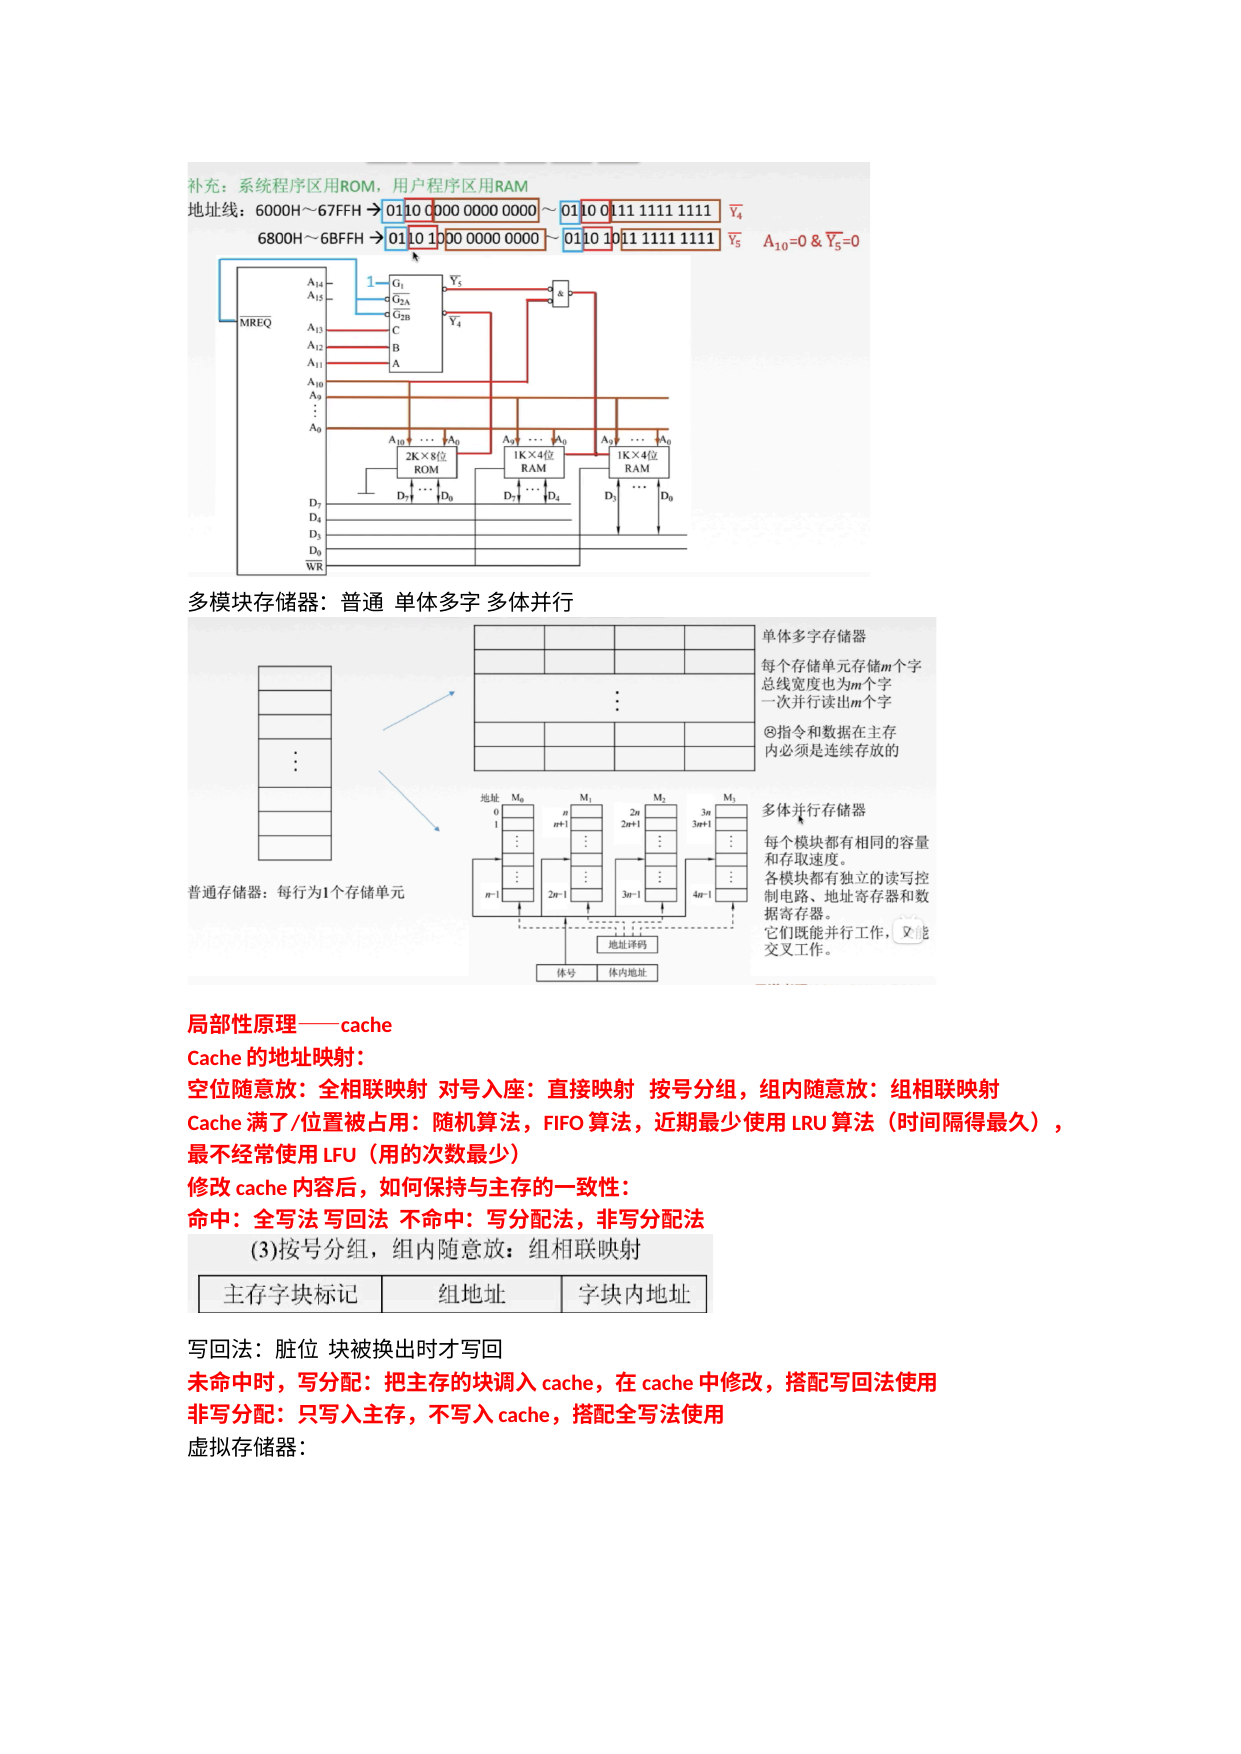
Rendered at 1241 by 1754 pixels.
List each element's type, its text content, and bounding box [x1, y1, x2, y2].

picture [187, 162, 871, 577]
text Cache满了/位置被占用：随机算法，FIFO算法，近期最少使用LRU算法（时间隔得最久），最不经常使用LFU（用的次数最少） [187, 1104, 1053, 1169]
text 空位随意放：全相联映射 对号入座：直接映射 按号分组，组内随意放：组相联映射 [187, 1072, 1053, 1104]
text 未命中时，写分配：把主存的块调入cache，在cache中修改，搭配写回法使用 [187, 1364, 1053, 1397]
text 虚拟存储器： [187, 1429, 1053, 1462]
picture [187, 617, 937, 985]
text 修改cache内容后，如何保持与主存的一致性： [187, 1169, 1053, 1202]
text 命中：全写法 写回法 不命中：写分配法，非写分配法 [187, 1202, 1053, 1234]
text 多模块存储器：普通 单体多字 多体并行 [187, 584, 1053, 617]
text 局部性原理——cache [187, 1007, 1053, 1039]
text 非写分配：只写入主存，不写入cache，搭配全写法使用 [187, 1397, 1053, 1429]
text 写回法：脏位 块被换出时才写回 [187, 1332, 1053, 1364]
picture [187, 1234, 714, 1313]
text Cache的地址映射： [187, 1039, 1053, 1072]
